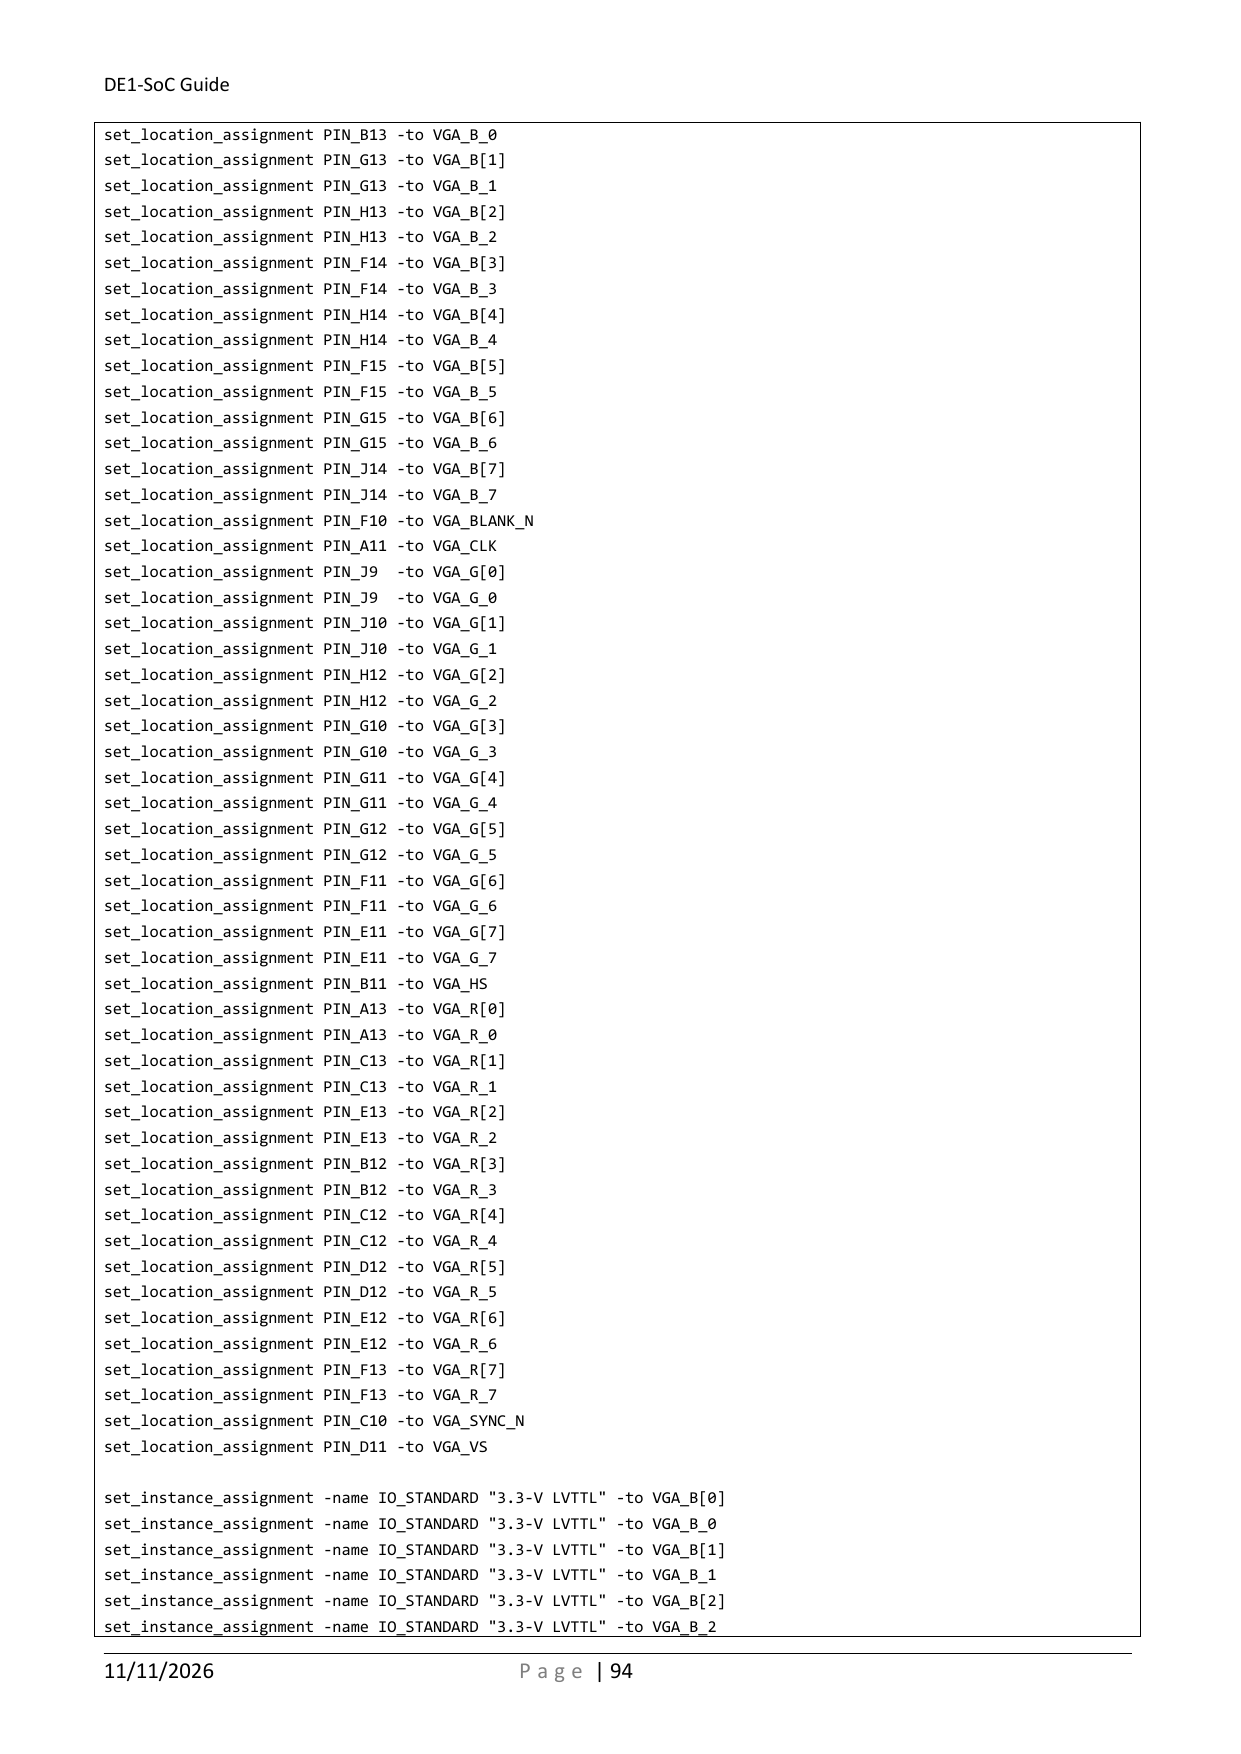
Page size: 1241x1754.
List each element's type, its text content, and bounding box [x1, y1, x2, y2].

text set_location_assignment PIN_F15 -to VGA_B[5] [95, 353, 1140, 376]
text set_location_assignment PIN_J14 -to VGA_B[7] [95, 456, 1140, 479]
text set_location_assignment PIN_F11 -to VGA_G_6 [95, 893, 1140, 916]
text set_instance_assignment -name IO_STANDARD "3.3-V LVTTL" -to VGA_B[1] [95, 1537, 1140, 1559]
text set_location_assignment PIN_G10 -to VGA_G[3] [95, 713, 1140, 736]
text set_location_assignment PIN_G15 -to VGA_B_6 [95, 430, 1140, 453]
text set_location_assignment PIN_G12 -to VGA_G[5] [95, 816, 1140, 839]
text set_location_assignment PIN_C10 -to VGA_SYNC_N [95, 1408, 1140, 1431]
text set_location_assignment PIN_E12 -to VGA_R_6 [95, 1331, 1140, 1353]
text set_location_assignment PIN_F14 -to VGA_B[3] [95, 250, 1140, 273]
text set_instance_assignment -name IO_STANDARD "3.3-V LVTTL" -to VGA_B[0] [95, 1485, 1140, 1508]
text set_location_assignment PIN_C13 -to VGA_R[1] [95, 1048, 1140, 1071]
text set_instance_assignment -name IO_STANDARD "3.3-V LVTTL" -to VGA_B_1 [95, 1562, 1140, 1585]
text set_location_assignment PIN_G13 -to VGA_B_1 [95, 173, 1140, 196]
text set_location_assignment PIN_D12 -to VGA_R_5 [95, 1279, 1140, 1302]
text set_location_assignment PIN_D12 -to VGA_R[5] [95, 1254, 1140, 1276]
text set_location_assignment PIN_D11 -to VGA_VS [95, 1434, 1140, 1456]
text set_instance_assignment -name IO_STANDARD "3.3-V LVTTL" -to VGA_B_2 [95, 1614, 1140, 1636]
text set_location_assignment PIN_E13 -to VGA_R_2 [95, 1125, 1140, 1148]
text set_location_assignment PIN_G13 -to VGA_B[1] [95, 147, 1140, 170]
text set_location_assignment PIN_J10 -to VGA_G[1] [95, 611, 1140, 633]
text set_location_assignment PIN_B12 -to VGA_R[3] [95, 1151, 1140, 1173]
text set_location_assignment PIN_A11 -to VGA_CLK [95, 533, 1140, 556]
text set_location_assignment PIN_F10 -to VGA_BLANK_N [95, 508, 1140, 530]
text set_location_assignment PIN_J10 -to VGA_G_1 [95, 636, 1140, 659]
text set_location_assignment PIN_H13 -to VGA_B[2] [95, 199, 1140, 221]
text set_location_assignment PIN_F14 -to VGA_B_3 [95, 276, 1140, 299]
text set_location_assignment PIN_E11 -to VGA_G[7] [95, 919, 1140, 942]
text set_location_assignment PIN_C12 -to VGA_R[4] [95, 1202, 1140, 1225]
text set_location_assignment PIN_E13 -to VGA_R[2] [95, 1099, 1140, 1122]
text set_location_assignment PIN_F13 -to VGA_R_7 [95, 1382, 1140, 1405]
text set_location_assignment PIN_G10 -to VGA_G_3 [95, 739, 1140, 762]
text set_location_assignment PIN_H14 -to VGA_B_4 [95, 327, 1140, 350]
text set_location_assignment PIN_C13 -to VGA_R_1 [95, 1074, 1140, 1096]
text set_location_assignment PIN_G12 -to VGA_G_5 [95, 842, 1140, 865]
text set_location_assignment PIN_B12 -to VGA_R_3 [95, 1177, 1140, 1199]
text set_instance_assignment -name IO_STANDARD "3.3-V LVTTL" -to VGA_B[2] [95, 1588, 1140, 1611]
text set_location_assignment PIN_H12 -to VGA_G[2] [95, 662, 1140, 684]
text set_instance_assignment -name IO_STANDARD "3.3-V LVTTL" -to VGA_B_0 [95, 1511, 1140, 1534]
text set_location_assignment PIN_G11 -to VGA_G[4] [95, 765, 1140, 787]
text set_location_assignment PIN_J9 -to VGA_G[0] [95, 559, 1140, 582]
text set_location_assignment PIN_F13 -to VGA_R[7] [95, 1357, 1140, 1379]
text set_location_assignment PIN_A13 -to VGA_R[0] [95, 996, 1140, 1019]
text set_location_assignment PIN_H14 -to VGA_B[4] [95, 302, 1140, 324]
text set_location_assignment PIN_B13 -to VGA_B_0 [95, 123, 1140, 144]
text set_location_assignment PIN_A13 -to VGA_R_0 [95, 1022, 1140, 1045]
text set_location_assignment PIN_G15 -to VGA_B[6] [95, 405, 1140, 427]
text set_location_assignment PIN_B11 -to VGA_HS [95, 971, 1140, 993]
text set_location_assignment PIN_F11 -to VGA_G[6] [95, 868, 1140, 890]
text set_location_assignment PIN_E12 -to VGA_R[6] [95, 1305, 1140, 1328]
text set_location_assignment PIN_J14 -to VGA_B_7 [95, 482, 1140, 504]
text set_location_assignment PIN_C12 -to VGA_R_4 [95, 1228, 1140, 1251]
text set_location_assignment PIN_E11 -to VGA_G_7 [95, 945, 1140, 968]
text set_location_assignment PIN_H13 -to VGA_B_2 [95, 224, 1140, 247]
text set_location_assignment PIN_F15 -to VGA_B_5 [95, 379, 1140, 402]
text set_location_assignment PIN_G11 -to VGA_G_4 [95, 791, 1140, 813]
text set_location_assignment PIN_J9 -to VGA_G_0 [95, 585, 1140, 607]
text set_location_assignment PIN_H12 -to VGA_G_2 [95, 688, 1140, 710]
